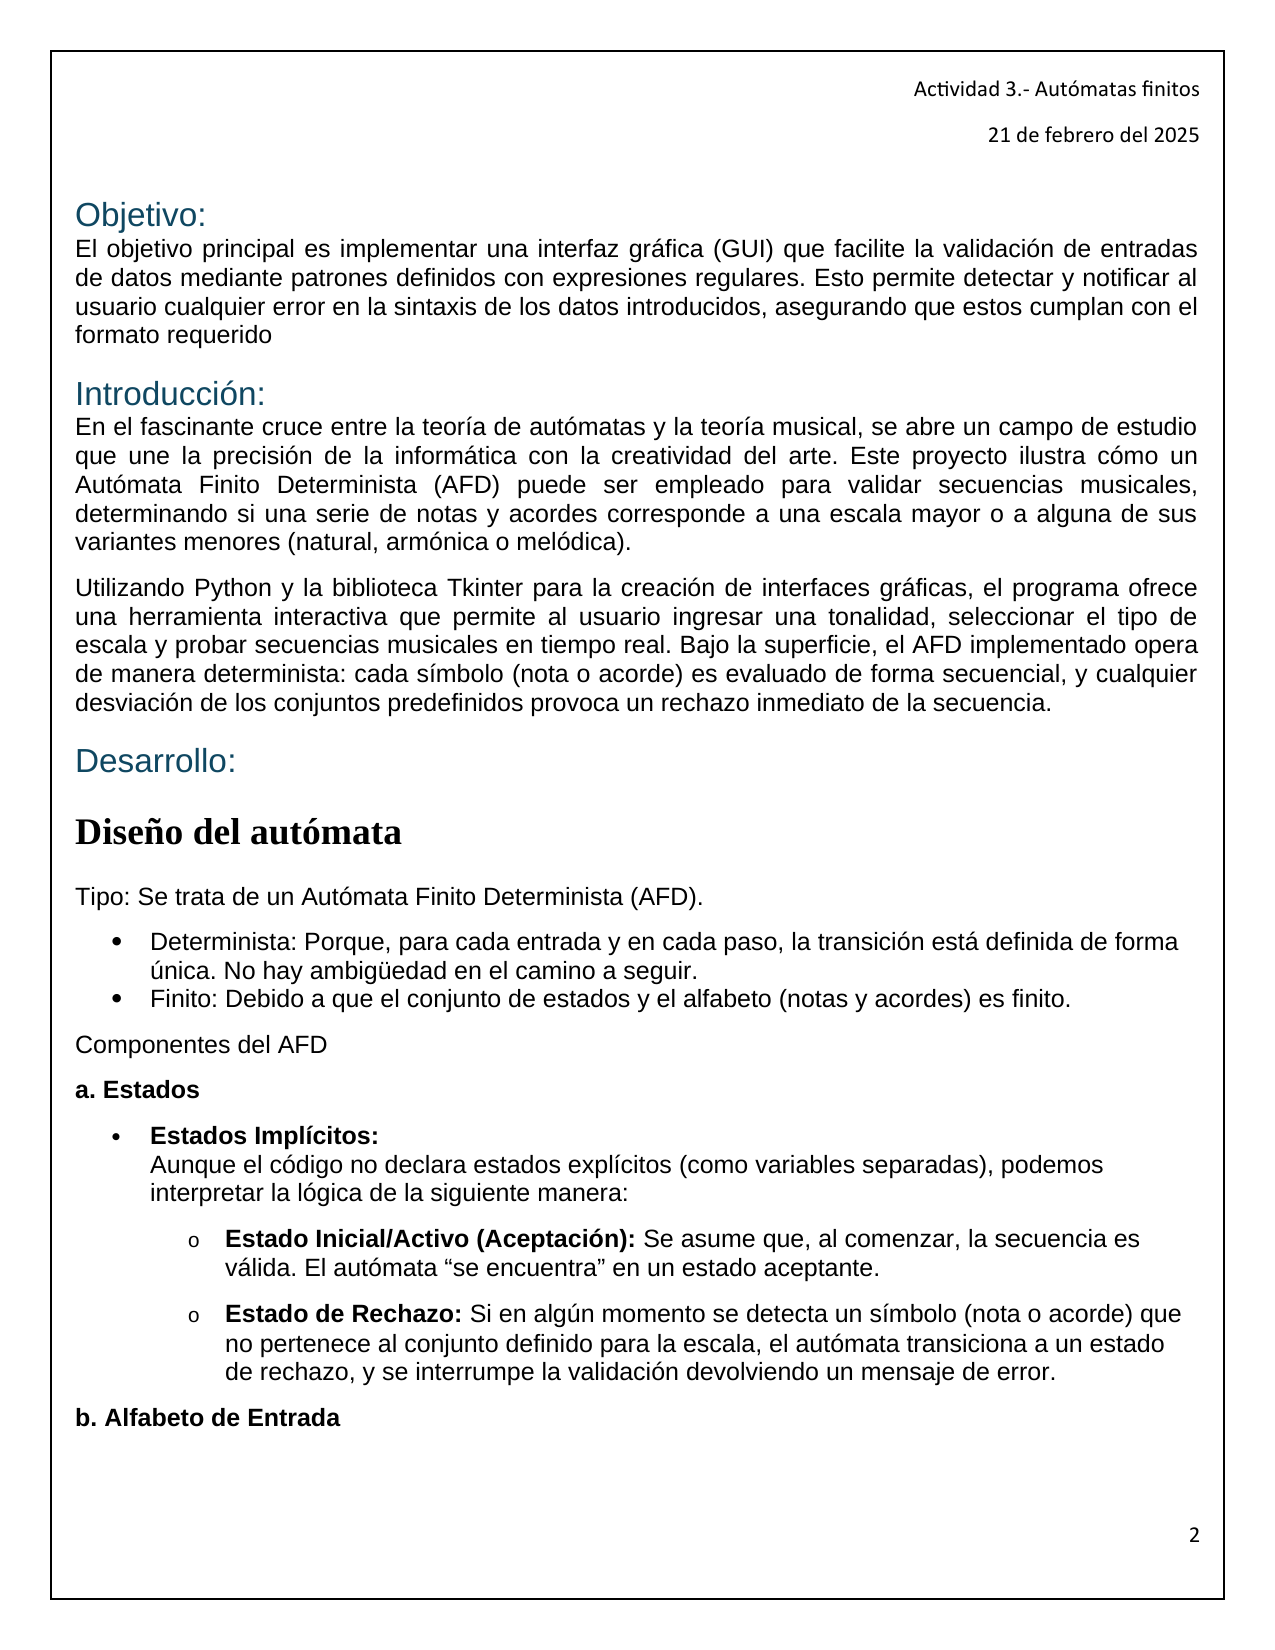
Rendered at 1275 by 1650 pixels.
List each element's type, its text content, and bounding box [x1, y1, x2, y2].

list Determinista: Porque, para cada entrada y en cada paso, la transición está definida de forma única. No hay ambigüedad en el camino a seguir. [112, 927, 1200, 984]
text Objetivo: El objetivo principal es implementar una interfaz gráfica (GUI) que facilite la validación de entradas de datos mediante patrones definidos con expresiones regulares. Esto permite detectar y notificar al usuario cualquier error en la sintaxis de los datos introducidos, asegurando que estos cumplan con el formato requerido [75, 196, 1200, 349]
subtitle Desarrollo: [75, 742, 1200, 780]
text b. Alfabeto de Entrada [75, 1403, 1200, 1431]
text a. Estados [75, 1075, 1200, 1104]
subtitle Introducción: [75, 374, 1200, 412]
text Componentes del AFD [75, 1030, 1200, 1059]
text Tipo: Se trata de un Autómata Finito Determinista (AFD). [75, 881, 1200, 910]
text En el fascinante cruce entre la teoría de autómatas y la teoría musical, se abre un campo de estudio que une la precisión de la informática con la creatividad del arte. Este proyecto ilustra cómo un Autómata Finito Determinista (AFD) puede ser empleado para validar secuencias musicales, determinando si una serie de notas y acordes corresponde a una escala mayor o a alguna de sus variantes menores (natural, armónica o melódica). [75, 412, 1200, 556]
text Utilizando Python y la biblioteca Tkinter para la creación de interfaces gráficas, el programa ofrece una herramienta interactiva que permite al usuario ingresar una tonalidad, seleccionar el tipo de escala y probar secuencias musicales en tiempo real. Bajo la superficie, el AFD implementado opera de manera determinista: cada símbolo (nota o acorde) es evaluado de forma secuencial, y cualquier desviación de los conjuntos predefinidos provoca un rechazo inmediato de la secuencia. [75, 573, 1200, 717]
list Estado de Rechazo: Si en algún momento se detecta un símbolo (nota o acorde) que no pertenece al conjunto definido para la escala, el autómata transiciona a un estado de rechazo, y se interrumpe la validación devolviendo un mensaje de error. [187, 1299, 1200, 1386]
list Estados Implícitos: Aunque el código no declara estados explícitos (como variables separadas), podemos interpretar la lógica de la siguiente manera: [112, 1121, 1200, 1207]
subtitle Diseño del autómata [75, 809, 1200, 852]
list Finito: Debido a que el conjunto de estados y el alfabeto (notas y acordes) es finito. [112, 984, 1200, 1013]
list Estado Inicial/Activo (Aceptación): Se asume que, al comenzar, la secuencia es válida. El autómata “se encuentra” en un estado aceptante. [187, 1224, 1200, 1282]
